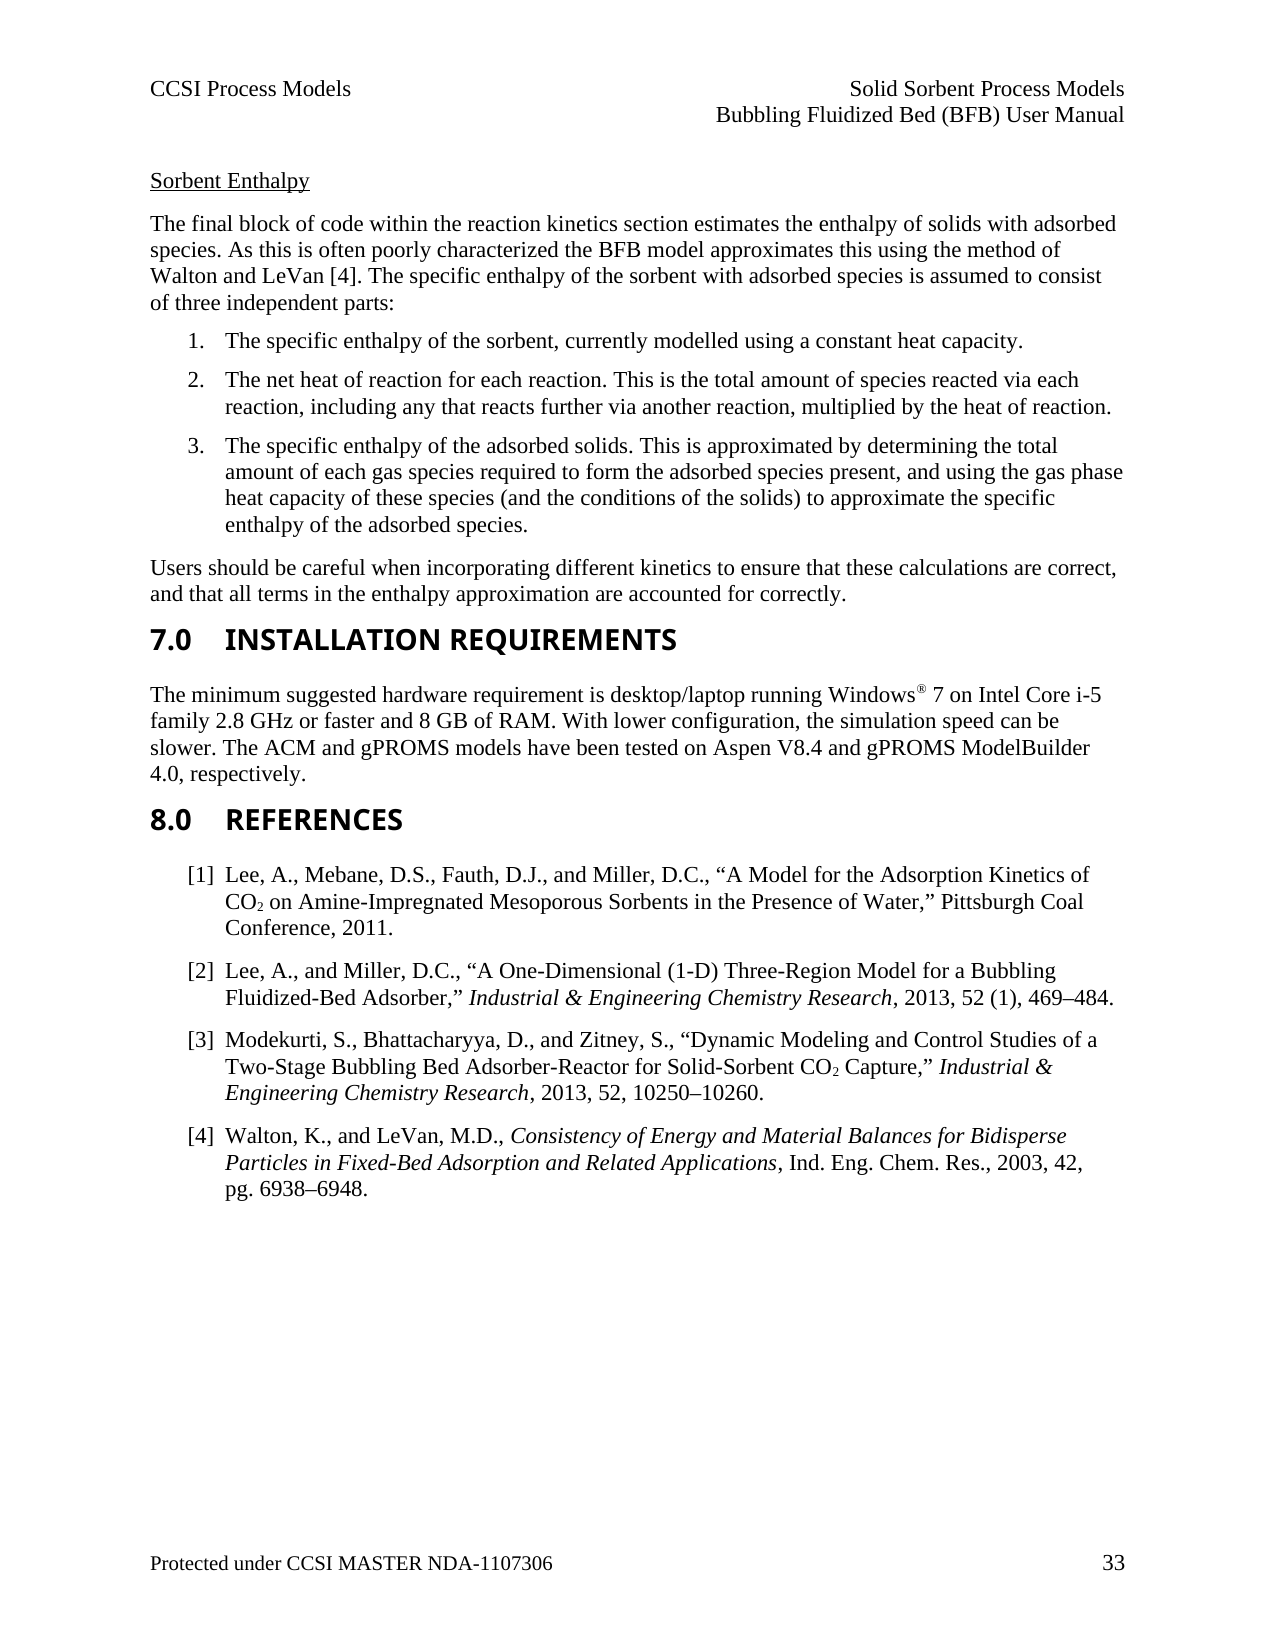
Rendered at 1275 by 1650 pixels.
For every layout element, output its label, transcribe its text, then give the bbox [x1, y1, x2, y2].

text The final block of code within the reaction kinetics section estimates the enthalpy of solids with adsorbed species. As this is often poorly characterized the BFB model approximates this using the method of Walton and LeVan [4]. The specific enthalpy of the sorbent with adsorbed species is assumed to consist of three independent parts: [150, 210, 1125, 315]
text [3] Modekurti, S., Bhattacharyya, D., and Zitney, S., “Dynamic Modeling and Control Studies of a Two-Stage Bubbling Bed Adsorber-Reactor for Solid-Sorbent CO2 Capture,ˮ Industrial & Engineering Chemistry Research, 2013, 52, 10250–10260. [187, 1027, 1125, 1106]
text [1] Lee, A., Mebane, D.S., Fauth, D.J., and Miller, D.C., “A Model for the Adsorption Kinetics of CO2 on Amine-Impregnated Mesoporous Sorbents in the Presence of Water,ˮ Pittsburgh Coal Conference, 2011. [187, 861, 1125, 941]
text [2] Lee, A., and Miller, D.C., “A One-Dimensional (1-D) Three-Region Model for a Bubbling Fluidized-Bed Adsorber,ˮ Industrial & Engineering Chemistry Research, 2013, 52 (1), 469–484. [187, 957, 1125, 1010]
list The specific enthalpy of the sorbent, currently modelled using a constant heat capacity. [187, 328, 1125, 354]
subtitle References [150, 799, 1125, 839]
text [4] Walton, K., and LeVan, M.D., Consistency of Energy and Material Balances for Bidisperse Particles in Fixed-Bed Adsorption and Related Applications, Ind. Eng. Chem. Res., 2003, 42, pg. 6938–6948. [187, 1122, 1125, 1201]
text The minimum suggested hardware requirement is desktop/laptop running Windows® 7 on Intel Core i-5 family 2.8 GHz or faster and 8 GB of RAM. With lower configuration, the simulation speed can be slower. The ACM and gPROMS models have been tested on Aspen V8.4 and gPROMS ModelBuilder 4.0, respectively. [150, 681, 1125, 787]
list The net heat of reaction for each reaction. This is the total amount of species reacted via each reaction, including any that reacts further via another reaction, multiplied by the heat of reaction. [187, 366, 1125, 419]
list The specific enthalpy of the adsorbed solids. This is approximated by determining the total amount of each gas species required to form the adsorbed species present, and using the gas phase heat capacity of these species (and the conditions of the solids) to approximate the specific enthalpy of the adsorbed species. [187, 432, 1125, 537]
text Users should be careful when incorporating different kinetics to ensure that these calculations are correct, and that all terms in the enthalpy approximation are accounted for correctly. [150, 554, 1125, 606]
text Sorbent Enthalpy [150, 167, 1125, 193]
subtitle Installation Requirements [150, 619, 1125, 659]
